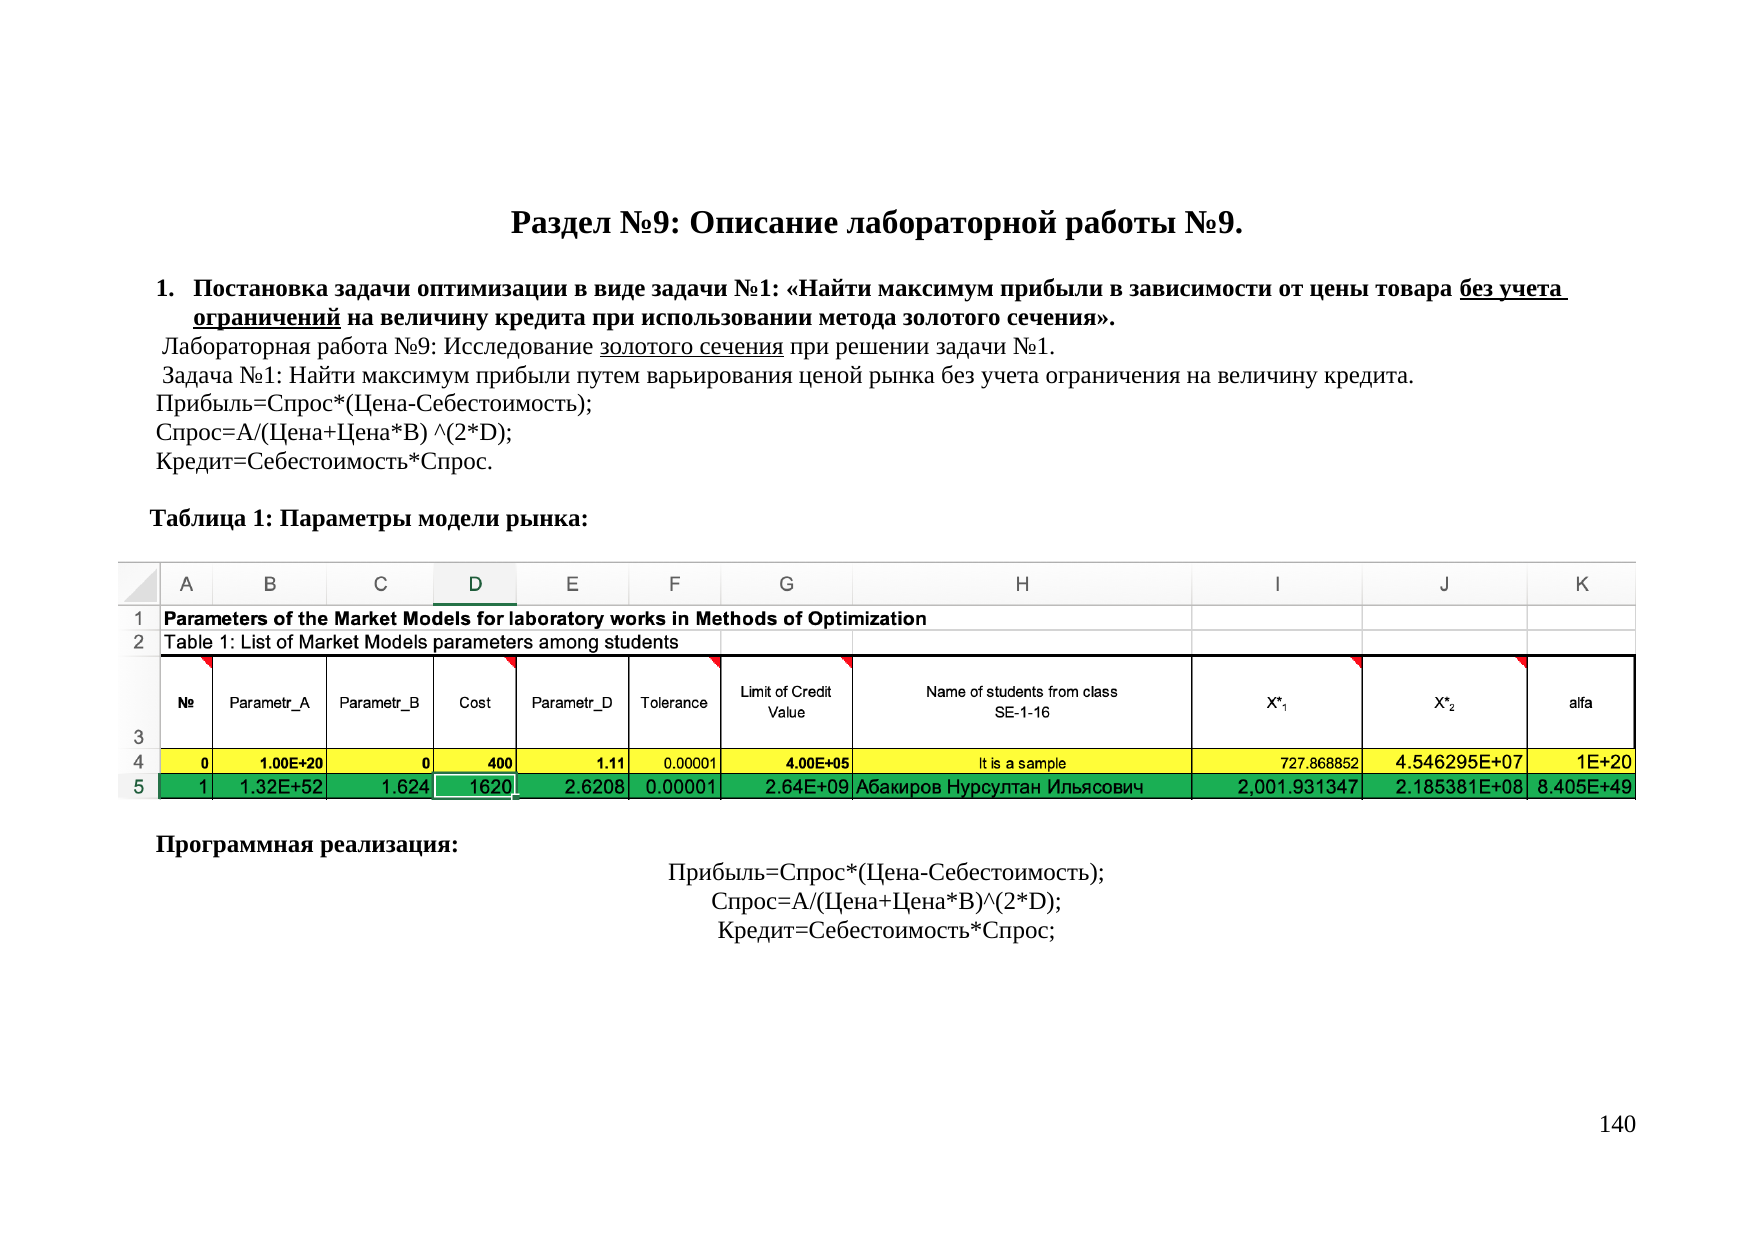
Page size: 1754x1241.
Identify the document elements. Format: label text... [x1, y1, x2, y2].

picture [118, 561, 1636, 800]
subtitle Раздел №9: Описание лабораторной работы №9. [118, 202, 1636, 241]
text Прибыль=Спрос*(Цена-Себестоимость); [118, 857, 1636, 886]
text Таблица 1: Параметры модели рынка: [118, 503, 1636, 532]
text Задача №1: Найти максимум прибыли путем варьирования ценой рынка без учета ограничения на величину кредита. [137, 360, 1636, 388]
text Спрос=A/(Цена+Цена*B) ^(2*D); [156, 417, 1636, 446]
text Спрос=A/(Цена+Цена*B)^(2*D); [118, 886, 1636, 915]
text Лабораторная работа №9: Исследование золотого сечения при решении задачи №1. [118, 331, 1636, 360]
text Кредит=Себестоимость*Спрос. [156, 446, 1636, 475]
subtitle Постановка задачи оптимизации в виде задачи №1: «Найти максимум прибыли в зависимости от цены товара без учета ограничений на величину кредита при использовании метода золотого сечения». [156, 273, 1636, 331]
text Программная реализация: [118, 829, 1636, 857]
text Прибыль=Спрос*(Цена-Себестоимость); [156, 388, 1636, 417]
text Кредит=Себестоимость*Спрос; [118, 915, 1636, 944]
